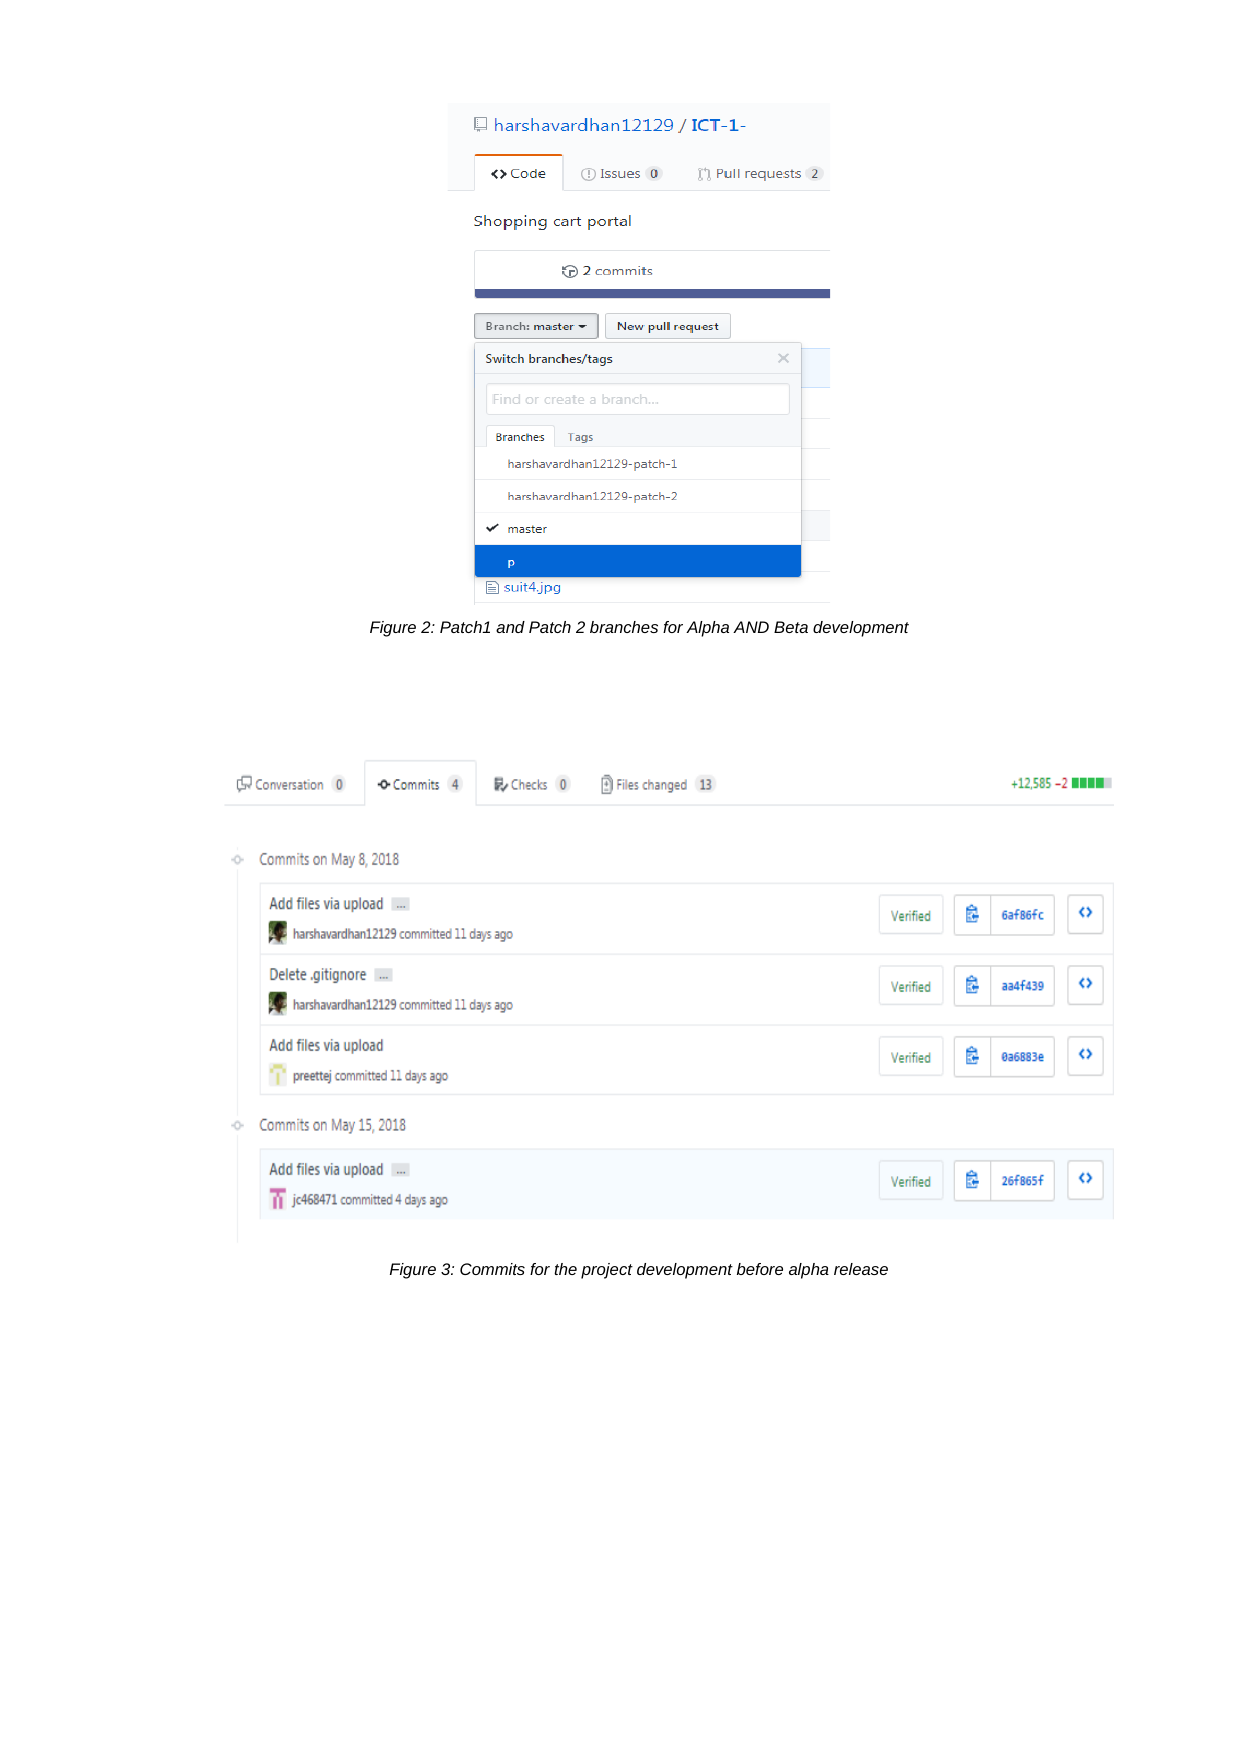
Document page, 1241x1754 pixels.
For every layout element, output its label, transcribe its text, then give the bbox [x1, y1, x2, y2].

picture [447, 103, 831, 605]
text Figure 3: Commits for the project development before alpha release [150, 1260, 1090, 1279]
picture [187, 747, 1114, 1246]
text Figure 2: Patch1 and Patch 2 branches for Alpha AND Beta development [150, 618, 1090, 637]
